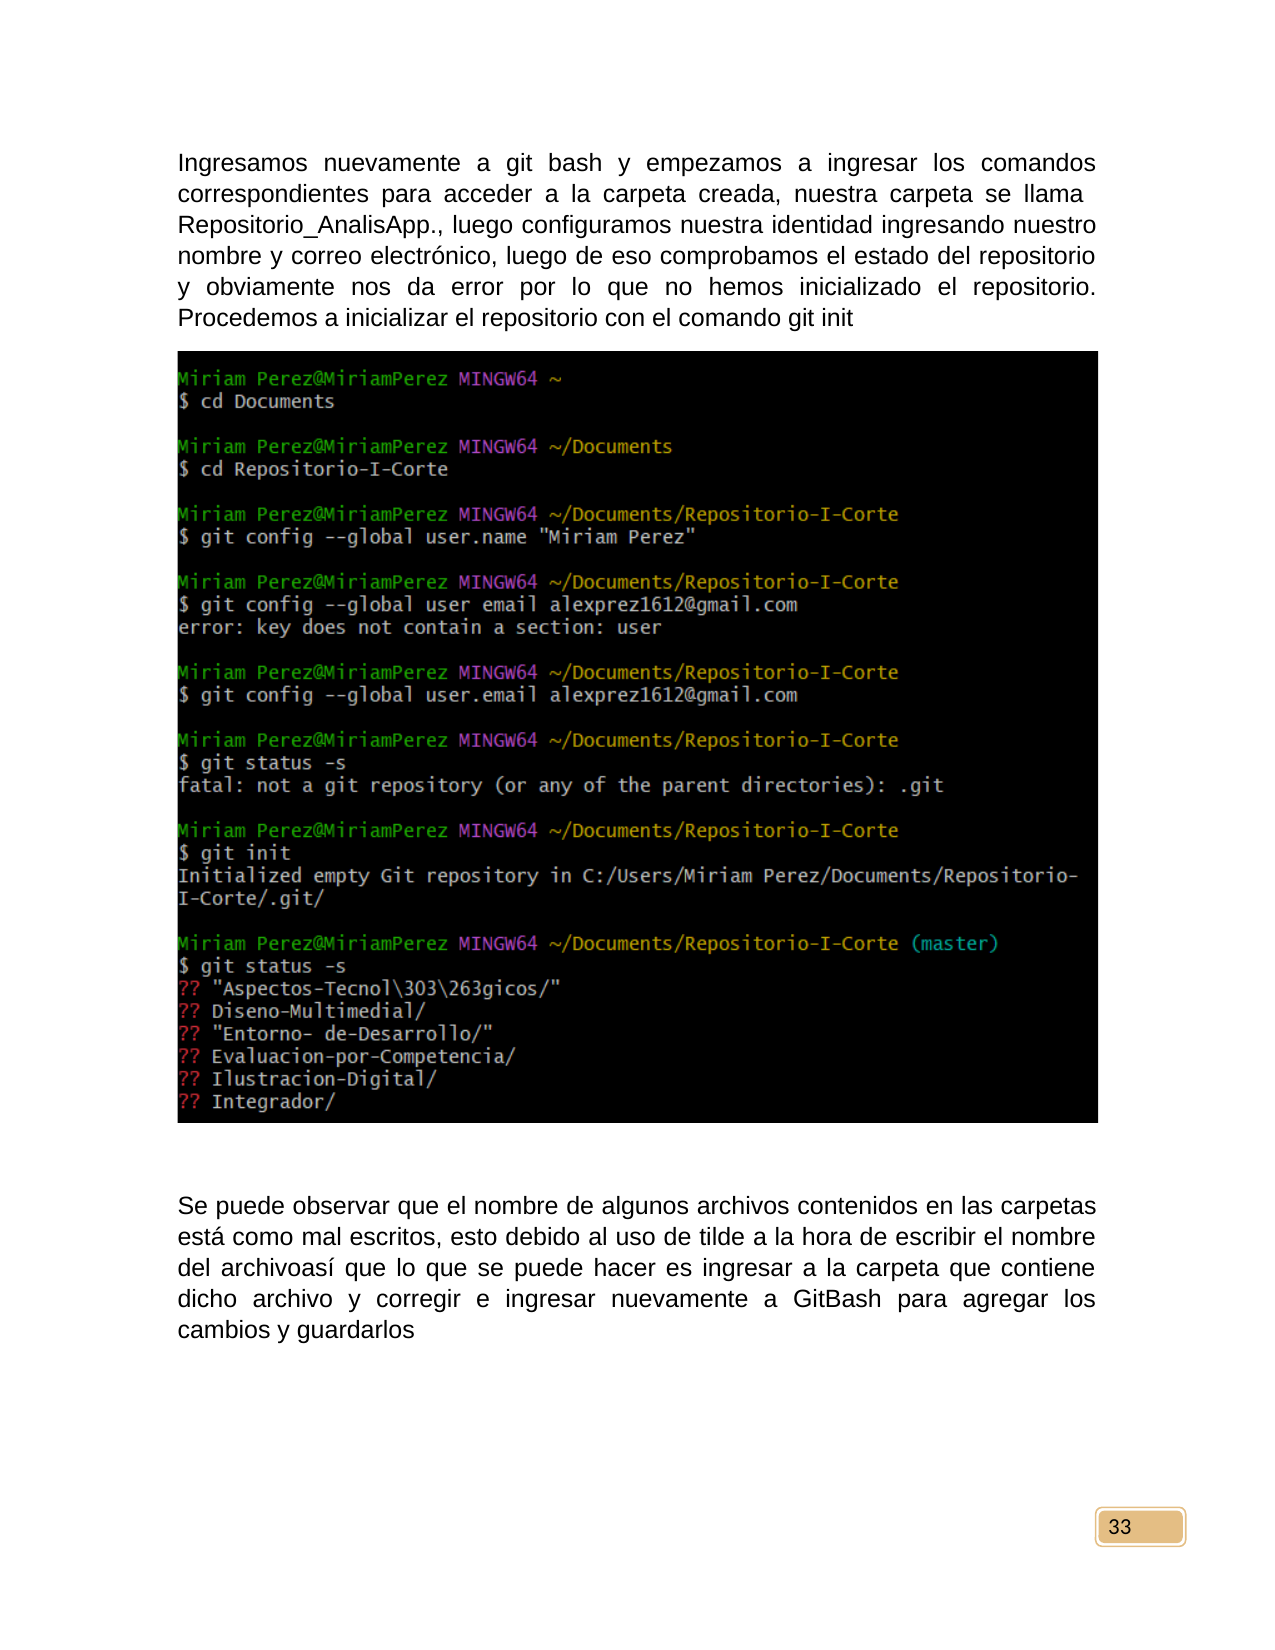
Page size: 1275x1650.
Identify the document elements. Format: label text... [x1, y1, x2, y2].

text Se puede observar que el nombre de algunos archivos contenidos en las carpetas está como mal escritos, esto debido al uso de tilde a la hora de escribir el nombre del archivoasí que lo que se puede hacer es ingresar a la carpeta que contiene dicho archivo y corregir e ingresar nuevamente a GitBash para agregar los cambios y guardarlos [177, 1191, 1098, 1343]
picture [177, 351, 1099, 1123]
text Ingresamos nuevamente a git bash y empezamos a ingresar los comandos correspondientes para acceder a la carpeta creada, nuestra carpeta se llama Repositorio_AnalisApp., luego configuramos nuestra identidad ingresando nuestro nombre y correo electrónico, luego de eso comprobamos el estado del repositorio y obviamente nos da error por lo que no hemos inicializado el repositorio. Procedemos a inicializar el repositorio con el comando git init [177, 148, 1098, 332]
